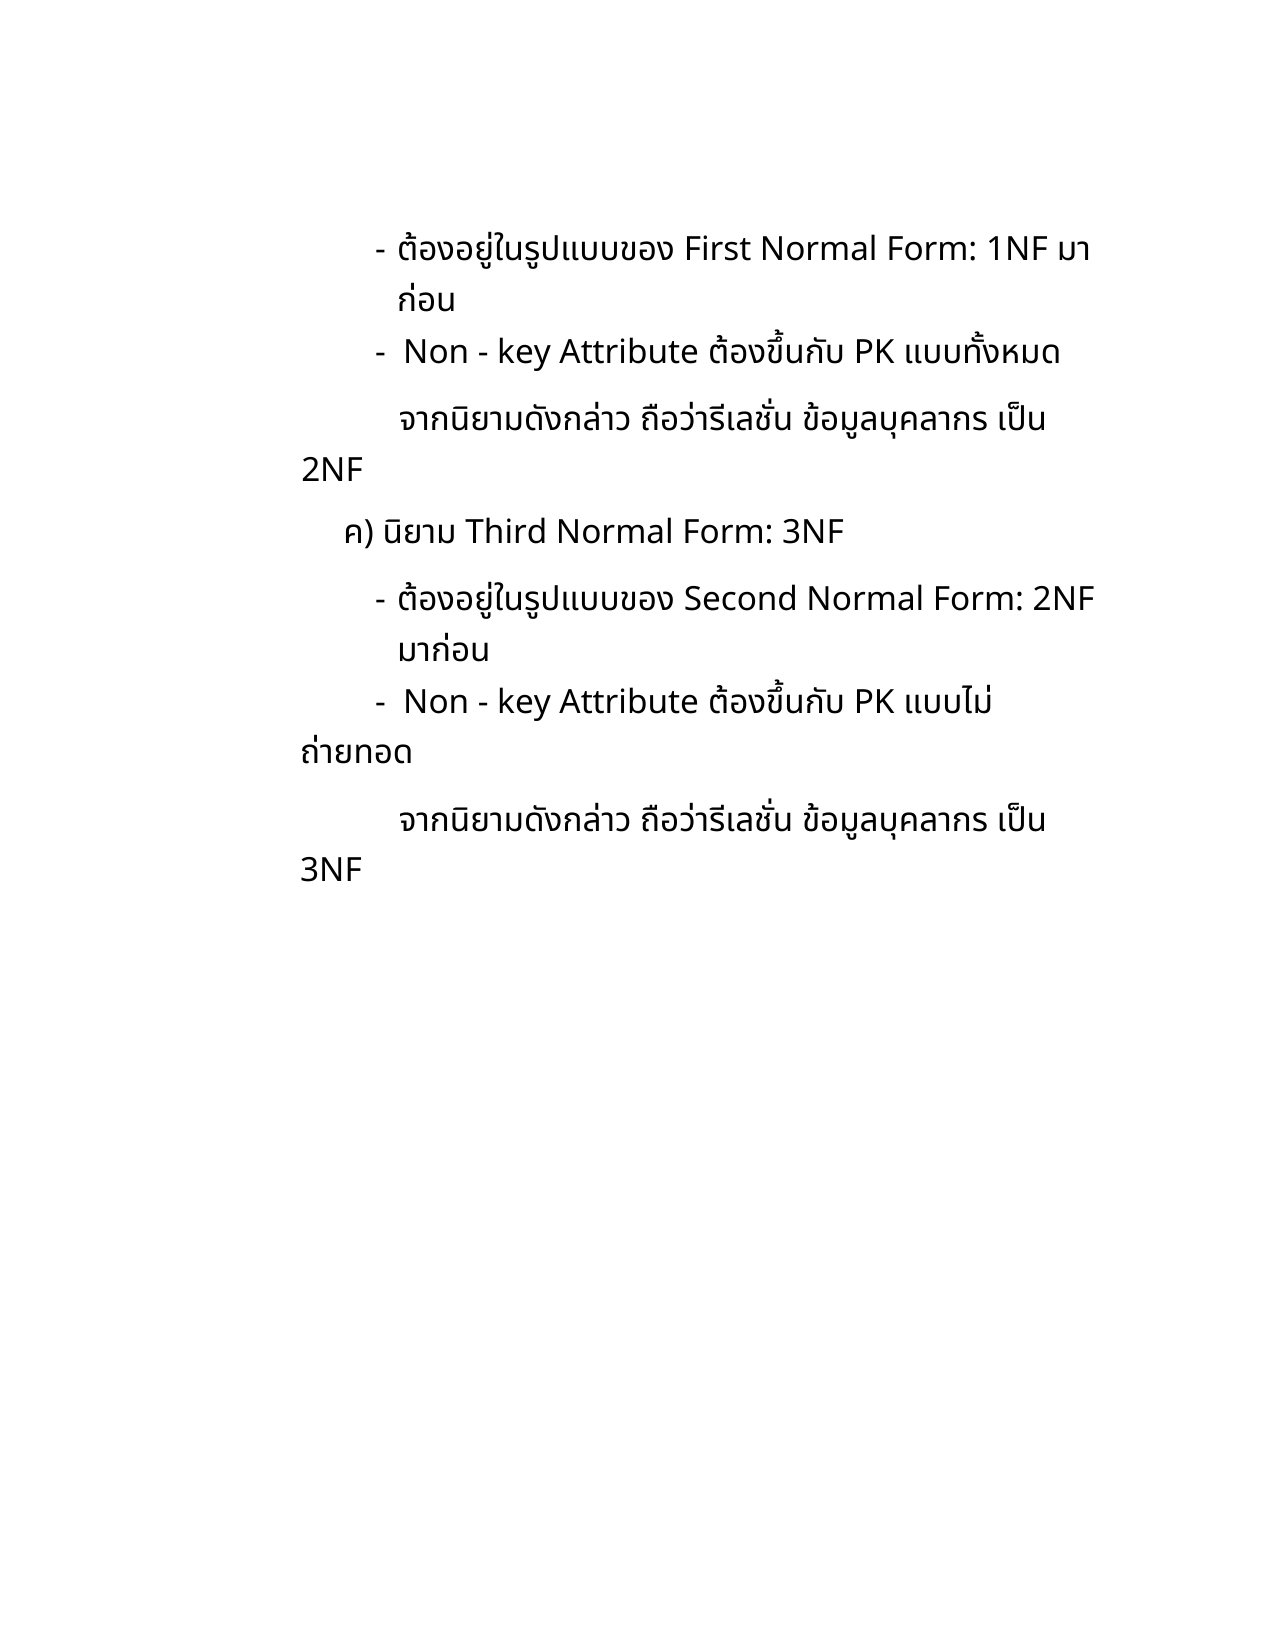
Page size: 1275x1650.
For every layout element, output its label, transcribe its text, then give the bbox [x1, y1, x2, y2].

text - Non - key Attribute ต้องขึ้นกับ PK แบบทั้งหมด [300, 328, 1103, 378]
text จากนิยามดังกล่าว ถือว่ารีเลชั่น ข้อมูลบุคลากร เป็น 3NF [300, 796, 1103, 891]
list ต้องอยู่ในรูปแบบของ Second Normal Form: 2NF มาก่อน [375, 575, 1103, 676]
list ต้องอยู่ในรูปแบบของ First Normal Form: 1NF มาก่อน [375, 225, 1103, 326]
text จากนิยามดังกล่าว ถือว่ารีเลชั่น ข้อมูลบุคลากร เป็น 2NF [301, 395, 1077, 491]
text - Non - key Attribute ต้องขึ้นกับ PK แบบไม่ถ่ายทอด [300, 678, 1103, 779]
text ค) นิยาม Third Normal Form: 3NF [301, 508, 1077, 558]
